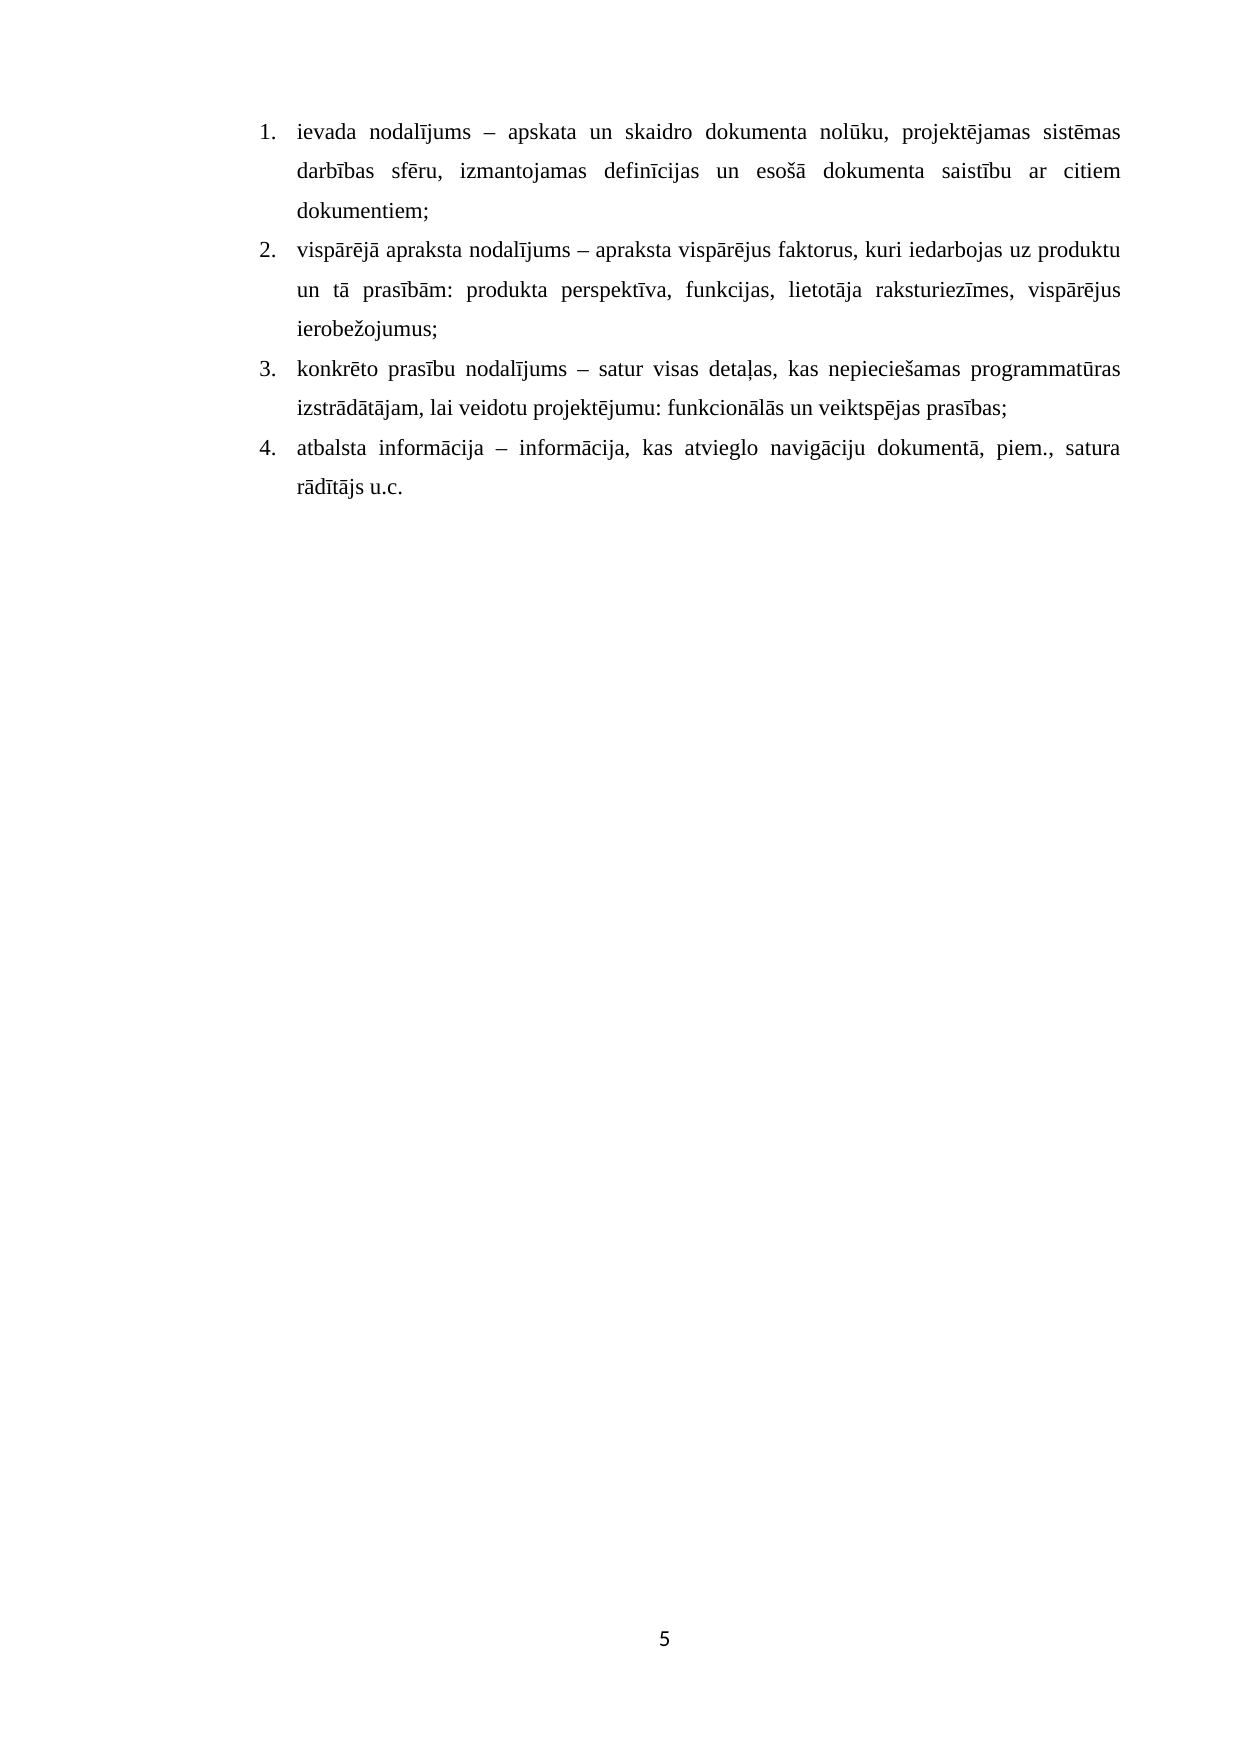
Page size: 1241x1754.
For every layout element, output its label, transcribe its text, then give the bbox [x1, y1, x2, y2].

list ievada nodalījums – apskata un skaidro dokumenta nolūku, projektējamas sistēmas darbības sfēru, izmantojamas definīcijas un esošā dokumenta saistību ar citiem dokumentiem; [259, 118, 1122, 223]
list vispārējā apraksta nodalījums – apraksta vispārējus faktorus, kuri iedarbojas uz produktu un tā prasībām: produkta perspektīva, funkcijas, lietotāja raksturiezīmes, vispārējus ierobežojumus; [259, 237, 1122, 342]
list konkrēto prasību nodalījums – satur visas detaļas, kas nepieciešamas programmatūras izstrādātājam, lai veidotu projektējumu: funkcionālās un veiktspējas prasības; [259, 355, 1122, 421]
list atbalsta informācija – informācija, kas atvieglo navigāciju dokumentā, piem., satura rādītājs u.c. [259, 434, 1122, 500]
